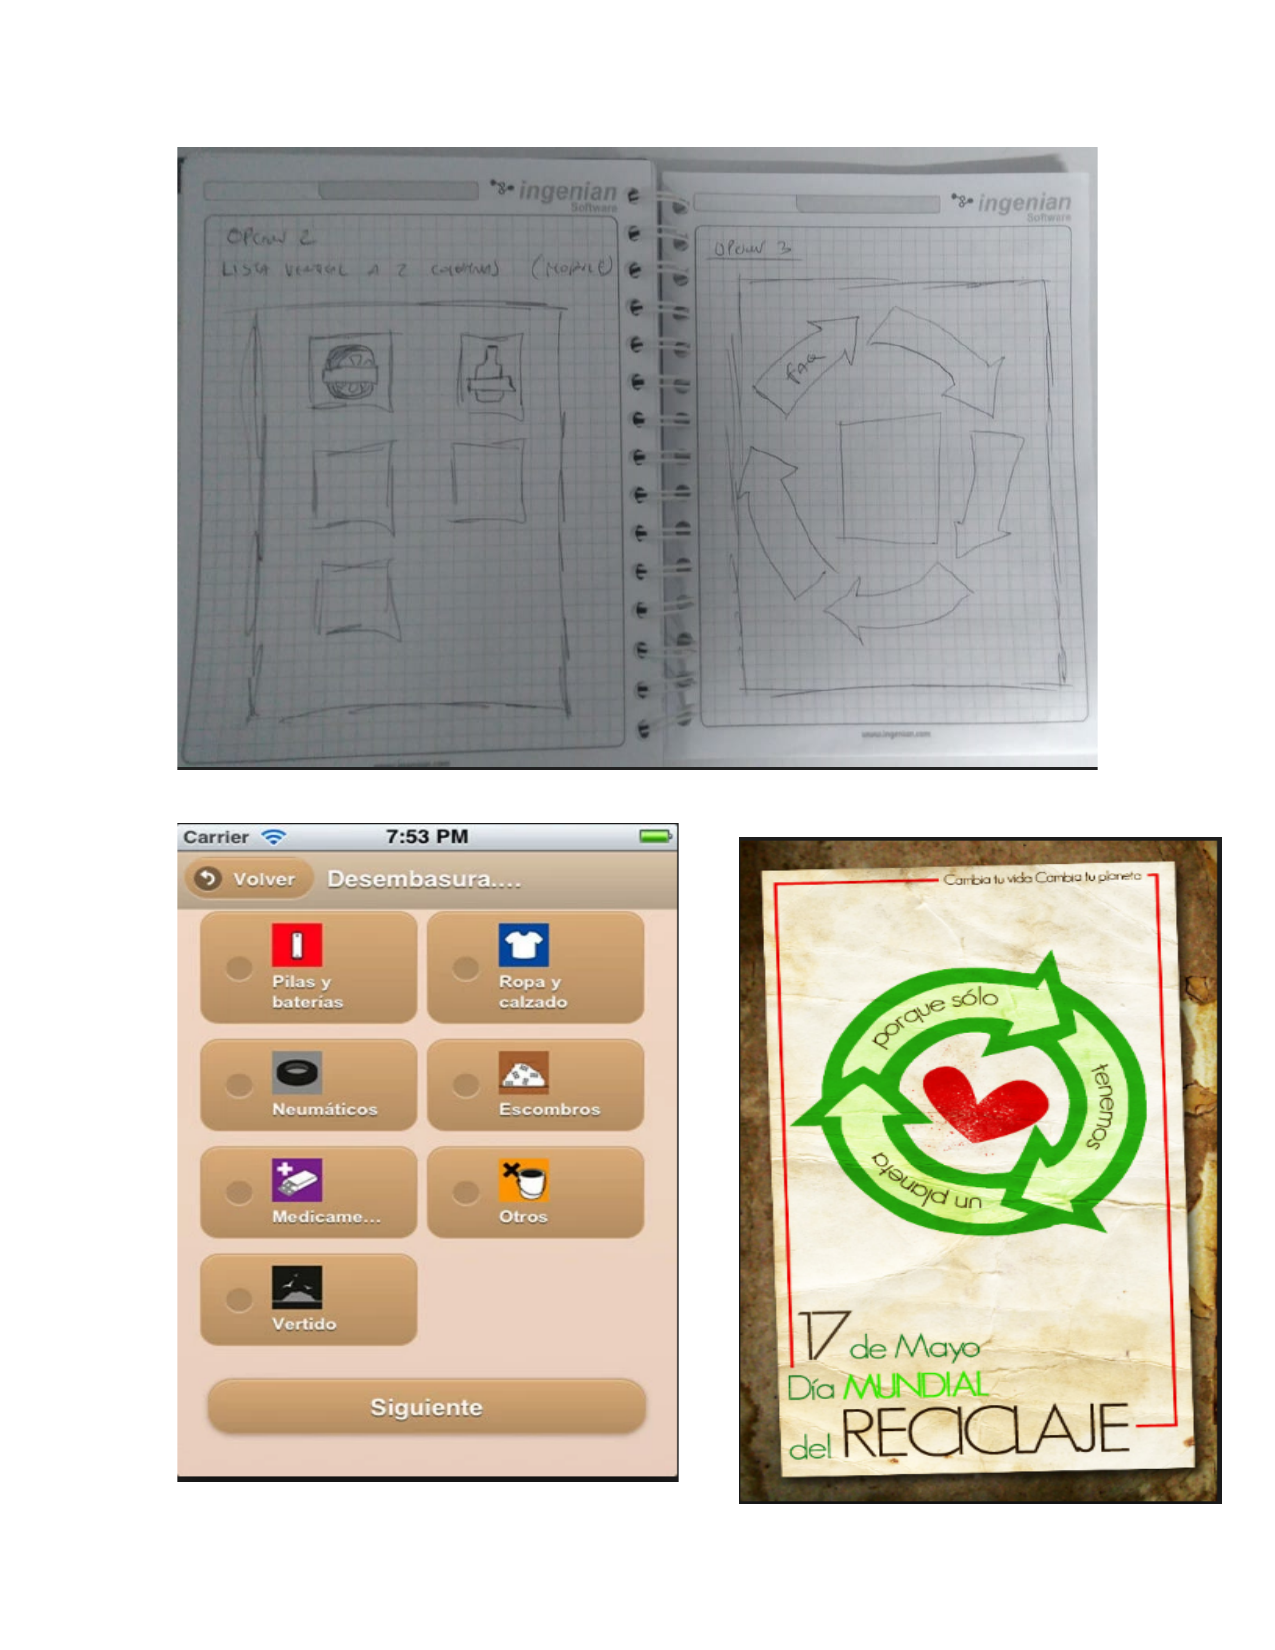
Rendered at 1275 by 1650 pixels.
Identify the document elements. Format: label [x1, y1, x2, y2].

picture [739, 837, 1222, 1504]
picture [177, 823, 679, 1482]
picture [177, 147, 1098, 770]
